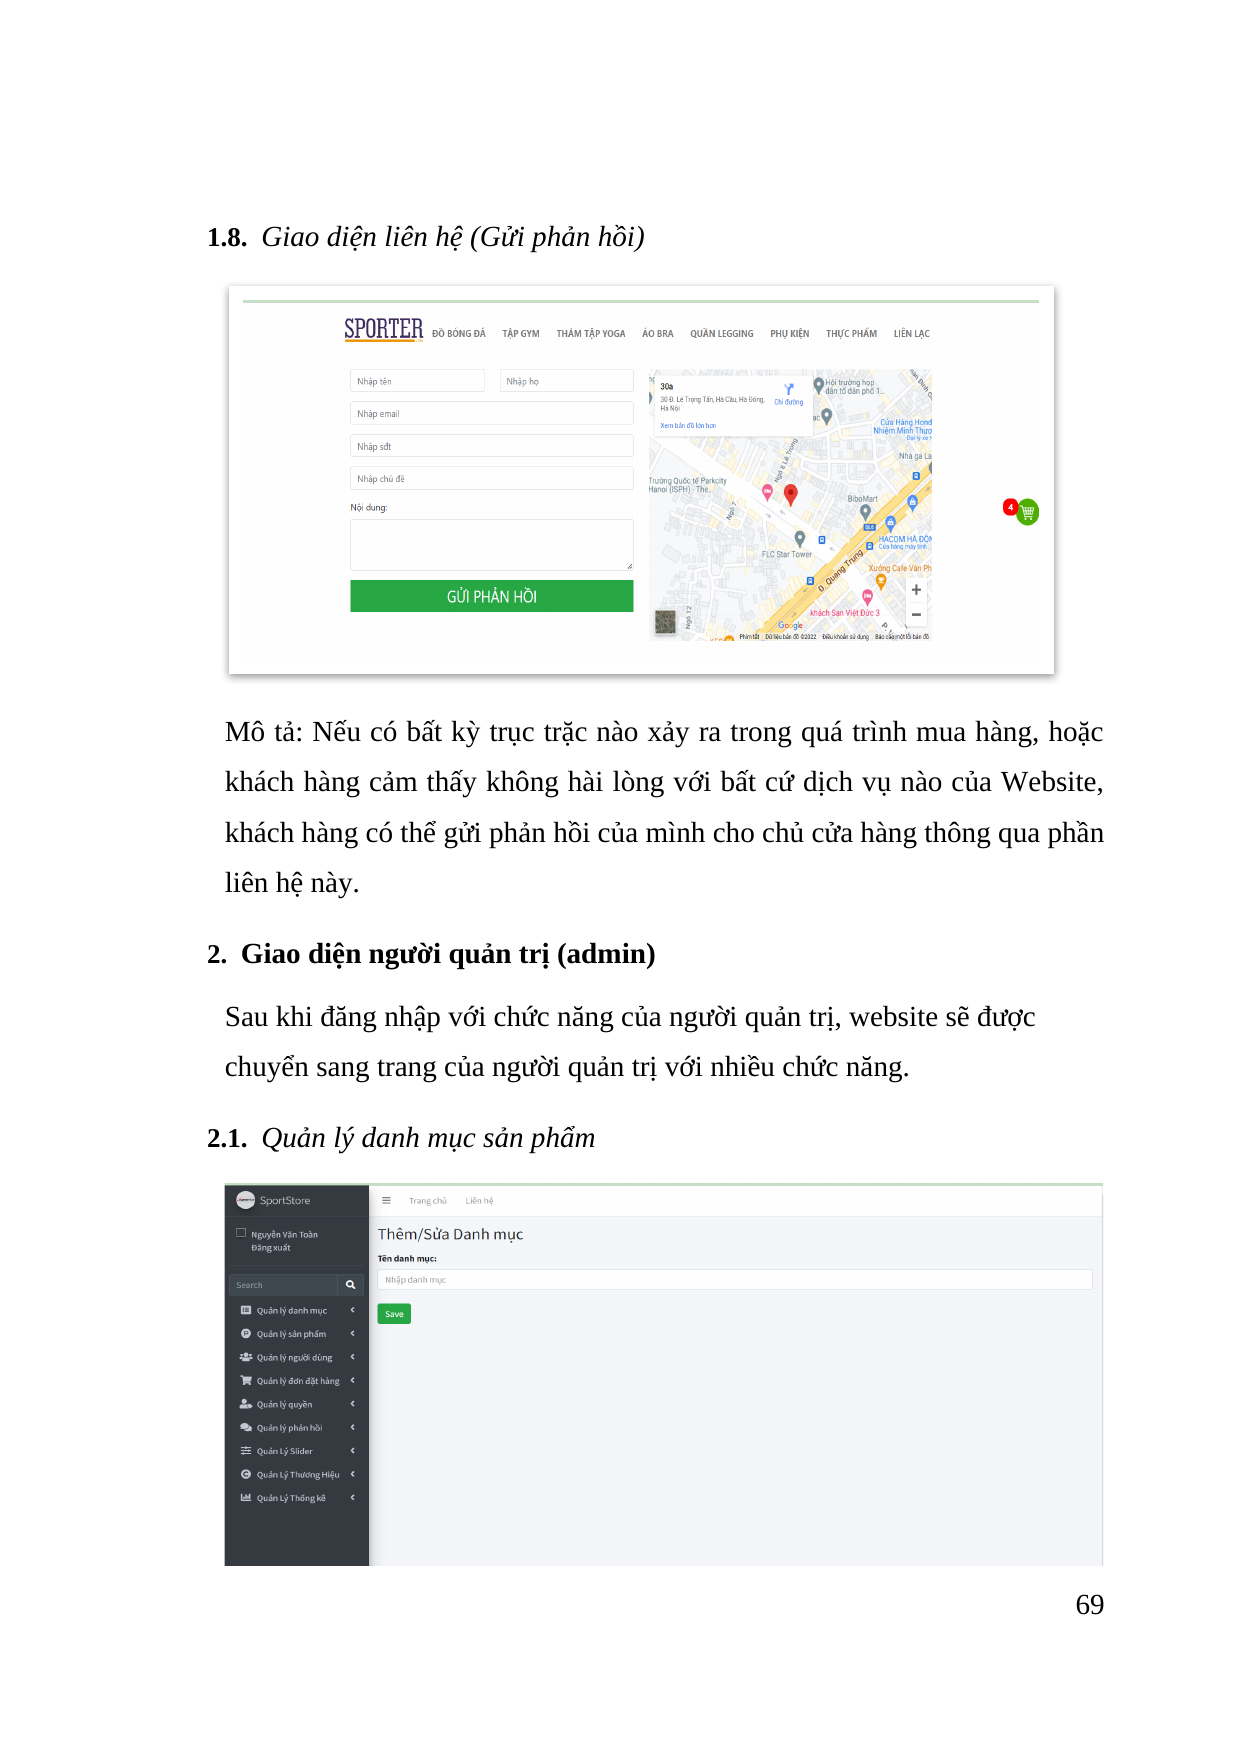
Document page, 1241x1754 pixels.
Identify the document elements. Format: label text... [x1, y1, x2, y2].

picture [243, 300, 1039, 660]
picture [224, 1183, 1104, 1566]
subtitle Giao diện liên hệ (Gửi phản hồi) [207, 219, 1104, 252]
subtitle Giao diện người quản trị (admin) [207, 936, 1104, 970]
text Sau khi đăng nhập với chức năng của người quản trị, website sẽ được chuyển sang trang của người quản trị với nhiều chức năng. [224, 999, 1104, 1083]
subtitle Quản lý danh mục sản phẩm [207, 1121, 1104, 1154]
text Mô tả: Nếu có bất kỳ trục trặc nào xảy ra trong quá trình mua hàng, hoặc khách hàng cảm thấy không hài lòng với bất cứ dịch vụ nào của Website, khách hàng có thể gửi phản hồi của mình cho chủ cửa hàng thông qua phần liên hệ này. [224, 714, 1104, 899]
